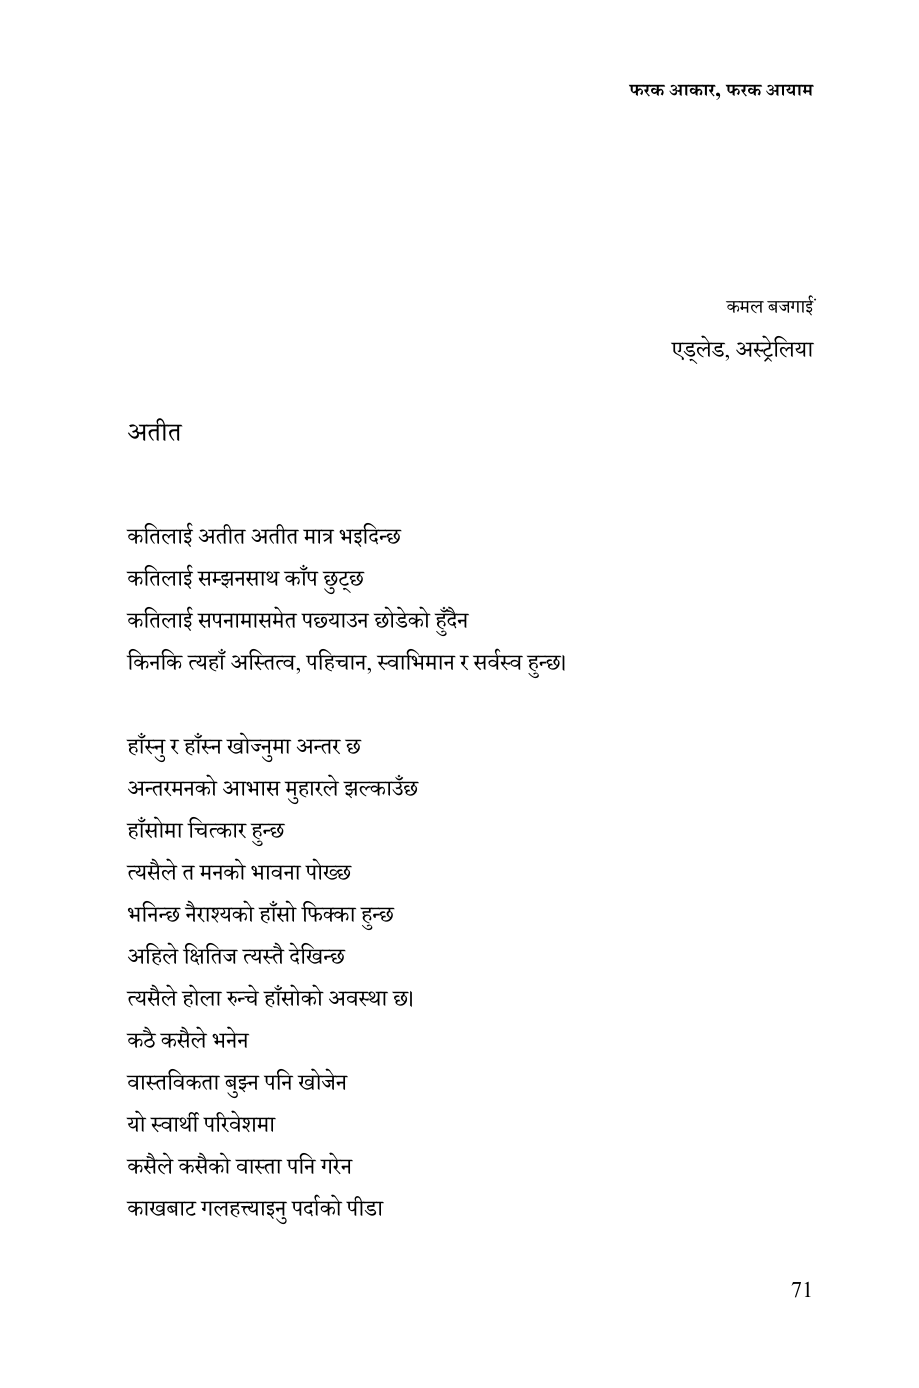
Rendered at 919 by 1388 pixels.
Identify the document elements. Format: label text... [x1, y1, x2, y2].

text हाँसोमा चित्कार हुन्छ [127, 817, 813, 851]
text यो स्वार्थी परिवेशमा [127, 1111, 813, 1144]
subtitle अतीत [127, 417, 813, 455]
text कतिलाई सपनामासमेत पछ्याउन छोडेको हुँदैन [127, 607, 813, 641]
text एड्लेड, अस्ट्रेलिया [127, 336, 813, 370]
text वास्तविकता बुझ्न पनि खोजेन [127, 1069, 813, 1103]
text कतिलाई सम्झनसाथ काँप छुट्छ [127, 565, 813, 599]
text किनकि त्यहाँ अस्तित्व, पहिचान, स्वाभिमान र सर्वस्व हुन्छ। [127, 649, 813, 683]
text कतिलाई अतीत अतीत मात्र भइदिन्छ [127, 523, 813, 557]
text त्यसैले त मनको भावना पोख्छ [127, 859, 813, 893]
title कमल बजगाईं [127, 276, 813, 324]
text भनिन्छ नैराश्यको हाँसो फिक्का हुन्छ [127, 901, 813, 935]
text कसैले कसैको वास्ता पनि गरेन [127, 1153, 813, 1187]
text त्यसैले होला रुन्चे हाँसोको अवस्था छ। [127, 985, 813, 1019]
text हाँस्नु र हाँस्न खोज्नुमा अन्तर छ [127, 733, 813, 767]
text कठै कसैले भनेन [127, 1027, 813, 1061]
text काखबाट गलहत्त्याइनु पर्दाको पीडा [127, 1195, 813, 1228]
text अहिले क्षितिज त्यस्तै देखिन्छ [127, 943, 813, 977]
text अन्तरमनको आभास मुहारले झल्काउँछ [127, 775, 813, 809]
